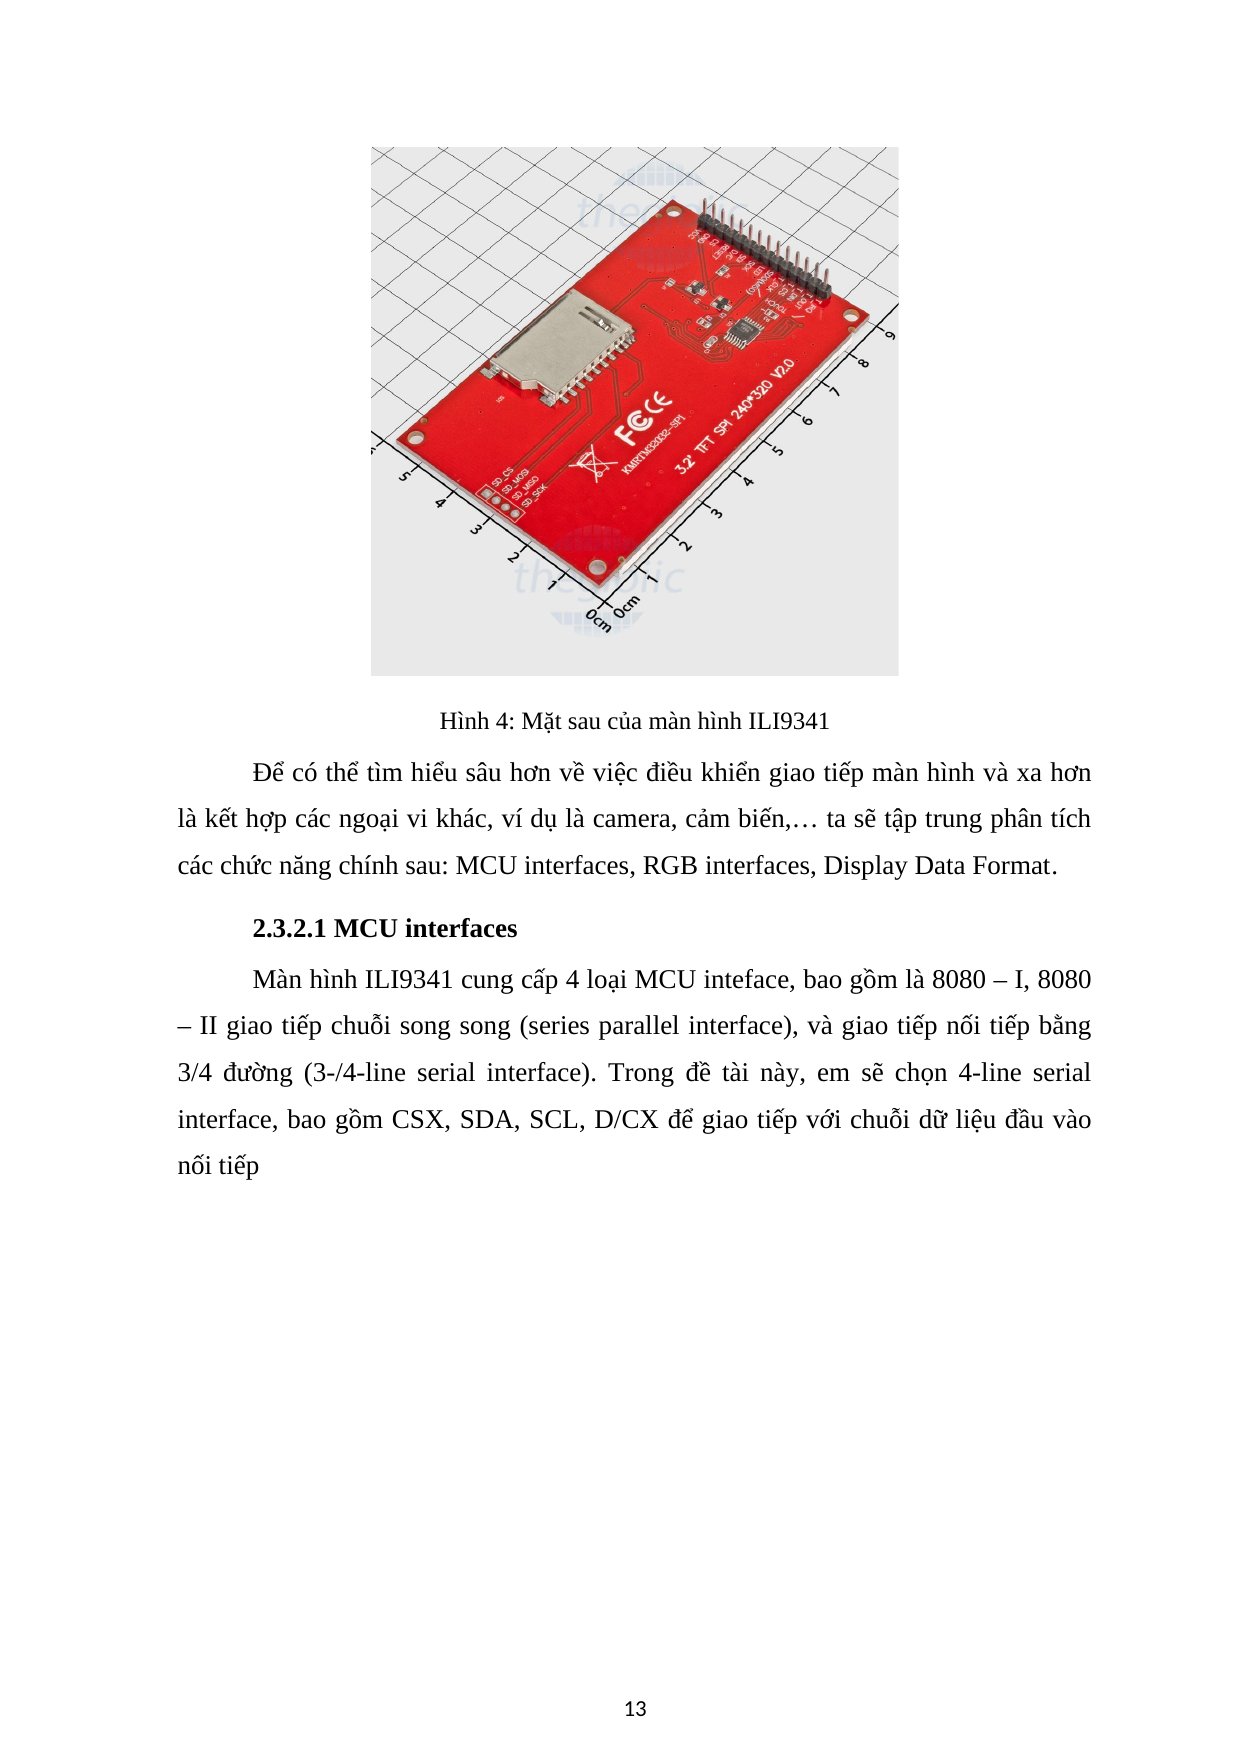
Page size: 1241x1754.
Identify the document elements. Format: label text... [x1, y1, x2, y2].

text Để có thể tìm hiểu sâu hơn về việc điều khiển giao tiếp màn hình và xa hơn là kết hợp các ngoại vi khác, ví dụ là camera, cảm biến,… ta sẽ tập trung phân tích các chức năng chính sau: MCU interfaces, RGB interfaces, Display Data Format. [177, 756, 1092, 880]
text Hình 4: Mặt sau của màn hình ILI9341 [177, 706, 1092, 735]
text Màn hình ILI9341 cung cấp 4 loại MCU inteface, bao gồm là 8080 – I, 8080 – II giao tiếp chuỗi song song (series parallel interface), và giao tiếp nối tiếp bằng 3/4 đường (3-/4-line serial interface). Trong đề tài này, em sẽ chọn 4-line serial interface, bao gồm CSX, SDA, SCL, D/CX để giao tiếp với chuỗi dữ liệu đầu vào nối tiếp [177, 963, 1092, 1181]
text 2.3.2.1 MCU interfaces [177, 912, 1092, 944]
picture [371, 147, 899, 676]
